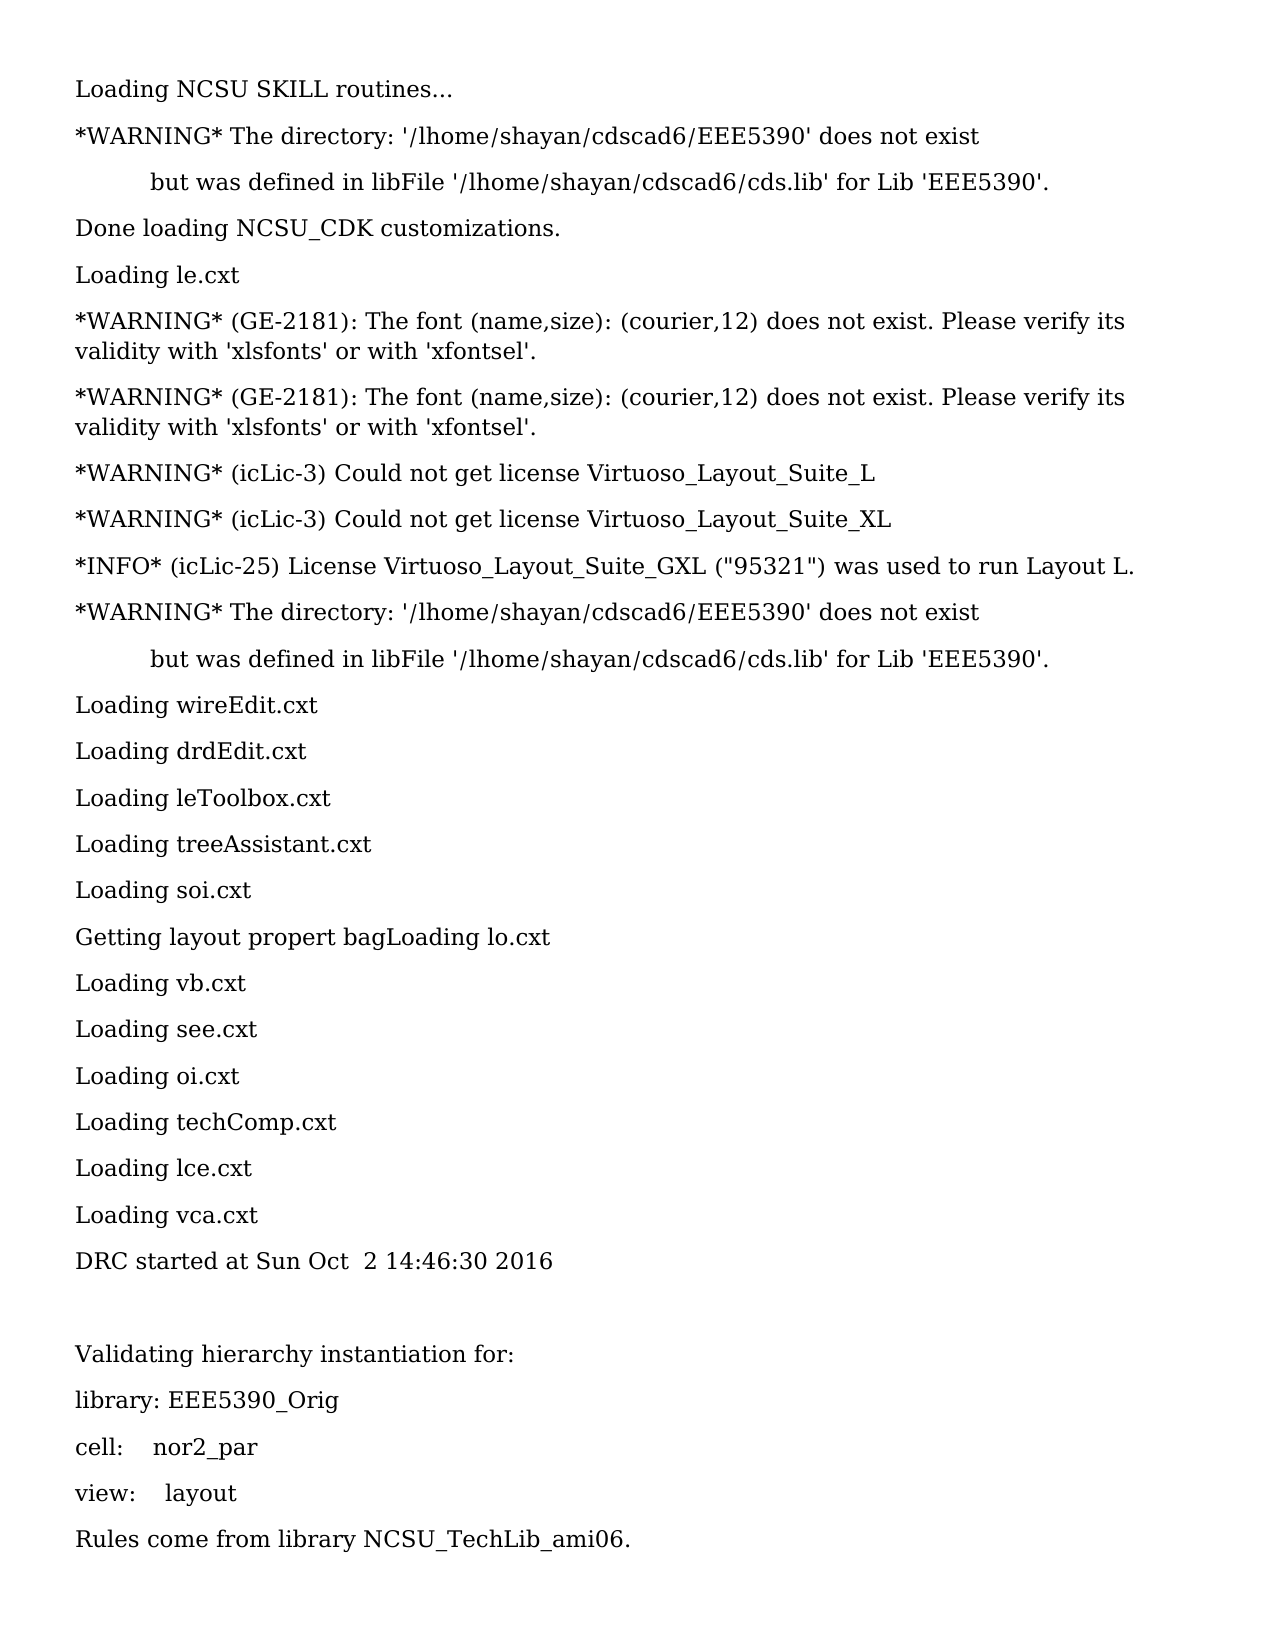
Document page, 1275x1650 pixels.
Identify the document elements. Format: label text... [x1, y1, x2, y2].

text Loading vca.cxt [75, 1201, 1200, 1228]
text Loading lce.cxt [75, 1154, 1200, 1182]
text Loading oi.cxt [75, 1061, 1200, 1089]
text DRC started at Sun Oct 2 14:46:30 2016 [75, 1247, 1200, 1274]
text Loading drdEdit.cxt [75, 737, 1200, 764]
text Loading treeAssistant.cxt [75, 830, 1200, 857]
text cell: nor2_par [75, 1432, 1200, 1460]
text Rules come from library NCSU_TechLib_ami06. [75, 1525, 1200, 1552]
text *INFO* (icLic-25) License Virtuoso_Layout_Suite_GXL ("95321") was used to run Layout L. [75, 552, 1200, 579]
text *WARNING* (icLic-3) Could not get license Virtuoso_Layout_Suite_XL [75, 505, 1200, 533]
text library: EEE5390_Orig [75, 1386, 1200, 1413]
text view: layout [75, 1479, 1200, 1506]
text *WARNING* (GE-2181): The font (name,size): (courier,12) does not exist. Please verify its validity with 'xlsfonts' or with 'xfontsel'. [75, 307, 1200, 364]
text Loading soi.cxt [75, 876, 1200, 903]
text but was defined in libFile '/lhome/shayan/cdscad6/cds.lib' for Lib 'EEE5390'. [75, 644, 1200, 672]
text *WARNING* The directory: '/lhome/shayan/cdscad6/EEE5390' does not exist [75, 598, 1200, 625]
text Loading wireEdit.cxt [75, 691, 1200, 718]
text but was defined in libFile '/lhome/shayan/cdscad6/cds.lib' for Lib 'EEE5390'. [75, 168, 1200, 195]
text Loading NCSU SKILL routines... [75, 75, 1200, 102]
text Loading techComp.cxt [75, 1108, 1200, 1135]
text Getting layout propert bagLoading lo.cxt [75, 922, 1200, 950]
text Done loading NCSU_CDK customizations. [75, 214, 1200, 242]
text Loading see.cxt [75, 1015, 1200, 1043]
text Loading leToolbox.cxt [75, 783, 1200, 811]
text Loading le.cxt [75, 260, 1200, 288]
text Validating hierarchy instantiation for: [75, 1339, 1200, 1367]
text *WARNING* (icLic-3) Could not get license Virtuoso_Layout_Suite_L [75, 459, 1200, 486]
text *WARNING* The directory: '/lhome/shayan/cdscad6/EEE5390' does not exist [75, 121, 1200, 149]
text *WARNING* (GE-2181): The font (name,size): (courier,12) does not exist. Please verify its validity with 'xlsfonts' or with 'xfontsel'. [75, 383, 1200, 440]
text Loading vb.cxt [75, 969, 1200, 996]
